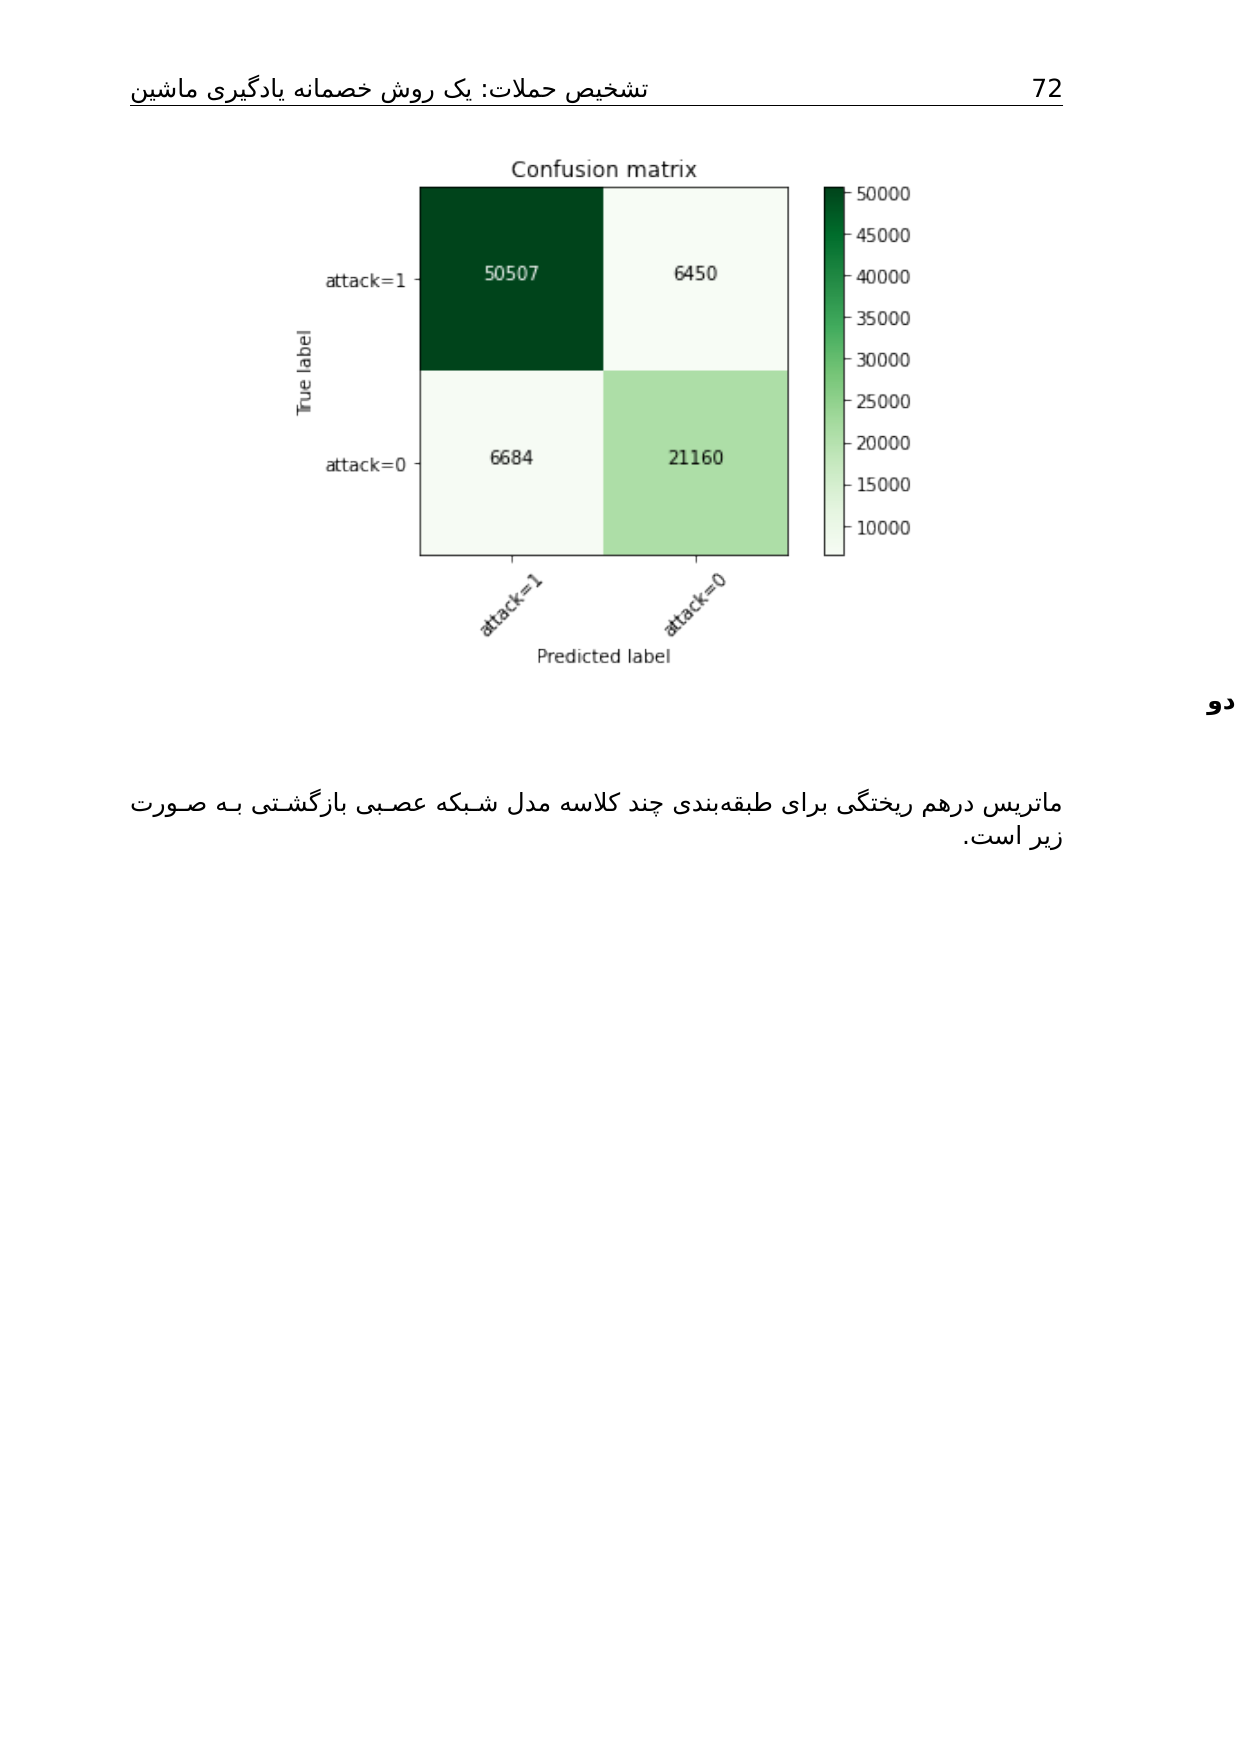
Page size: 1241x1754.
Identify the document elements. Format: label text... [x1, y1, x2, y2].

picture [286, 147, 925, 678]
text ماتریس درهم ریختگی برای طبقه‌بندی چند کلاسه مدل شبکه عصبی بازگشتی به صورت زیر است. [130, 788, 1063, 851]
